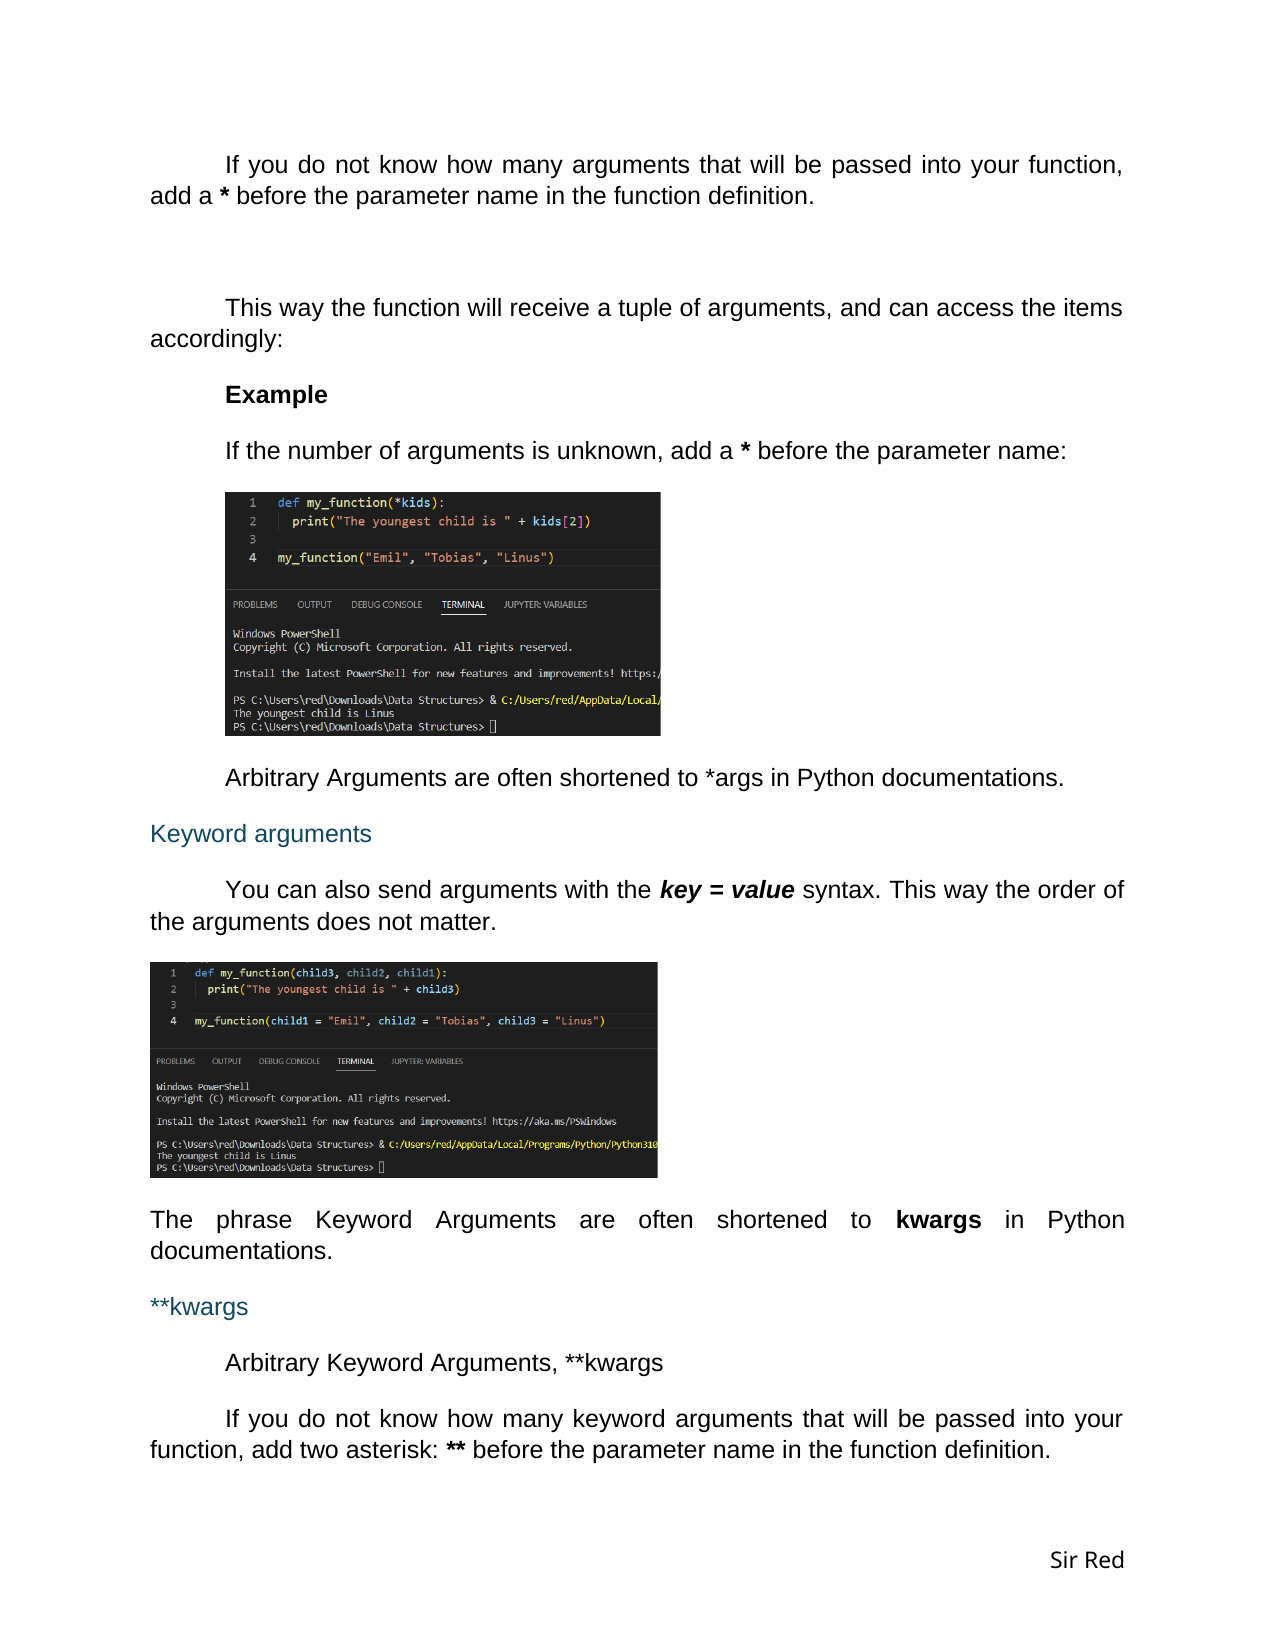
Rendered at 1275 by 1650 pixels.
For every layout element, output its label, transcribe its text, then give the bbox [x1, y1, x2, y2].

picture [150, 962, 658, 1178]
text If the number of arguments is unknown, add a * before the parameter name: [150, 436, 1125, 465]
subtitle **kwargs [150, 1292, 1125, 1321]
text If you do not know how many keyword arguments that will be passed into your function, add two asterisk: ** before the parameter name in the function definition. [150, 1404, 1125, 1464]
text If you do not know how many arguments that will be passed into your function, add a * before the parameter name in the function definition. [150, 150, 1125, 210]
picture [225, 492, 661, 736]
text You can also send arguments with the key = value syntax. This way the order of the arguments does not matter. [150, 876, 1125, 935]
text The phrase Keyword Arguments are often shortened to kwargs in Python documentations. [150, 1205, 1125, 1265]
text Example [150, 380, 1125, 409]
text This way the function will receive a tuple of arguments, and can access the items accordingly: [150, 293, 1125, 353]
text Arbitrary Arguments are often shortened to *args in Python documentations. [150, 763, 1125, 792]
subtitle Keyword arguments [150, 819, 1125, 848]
text Arbitrary Keyword Arguments, **kwargs [150, 1348, 1125, 1377]
